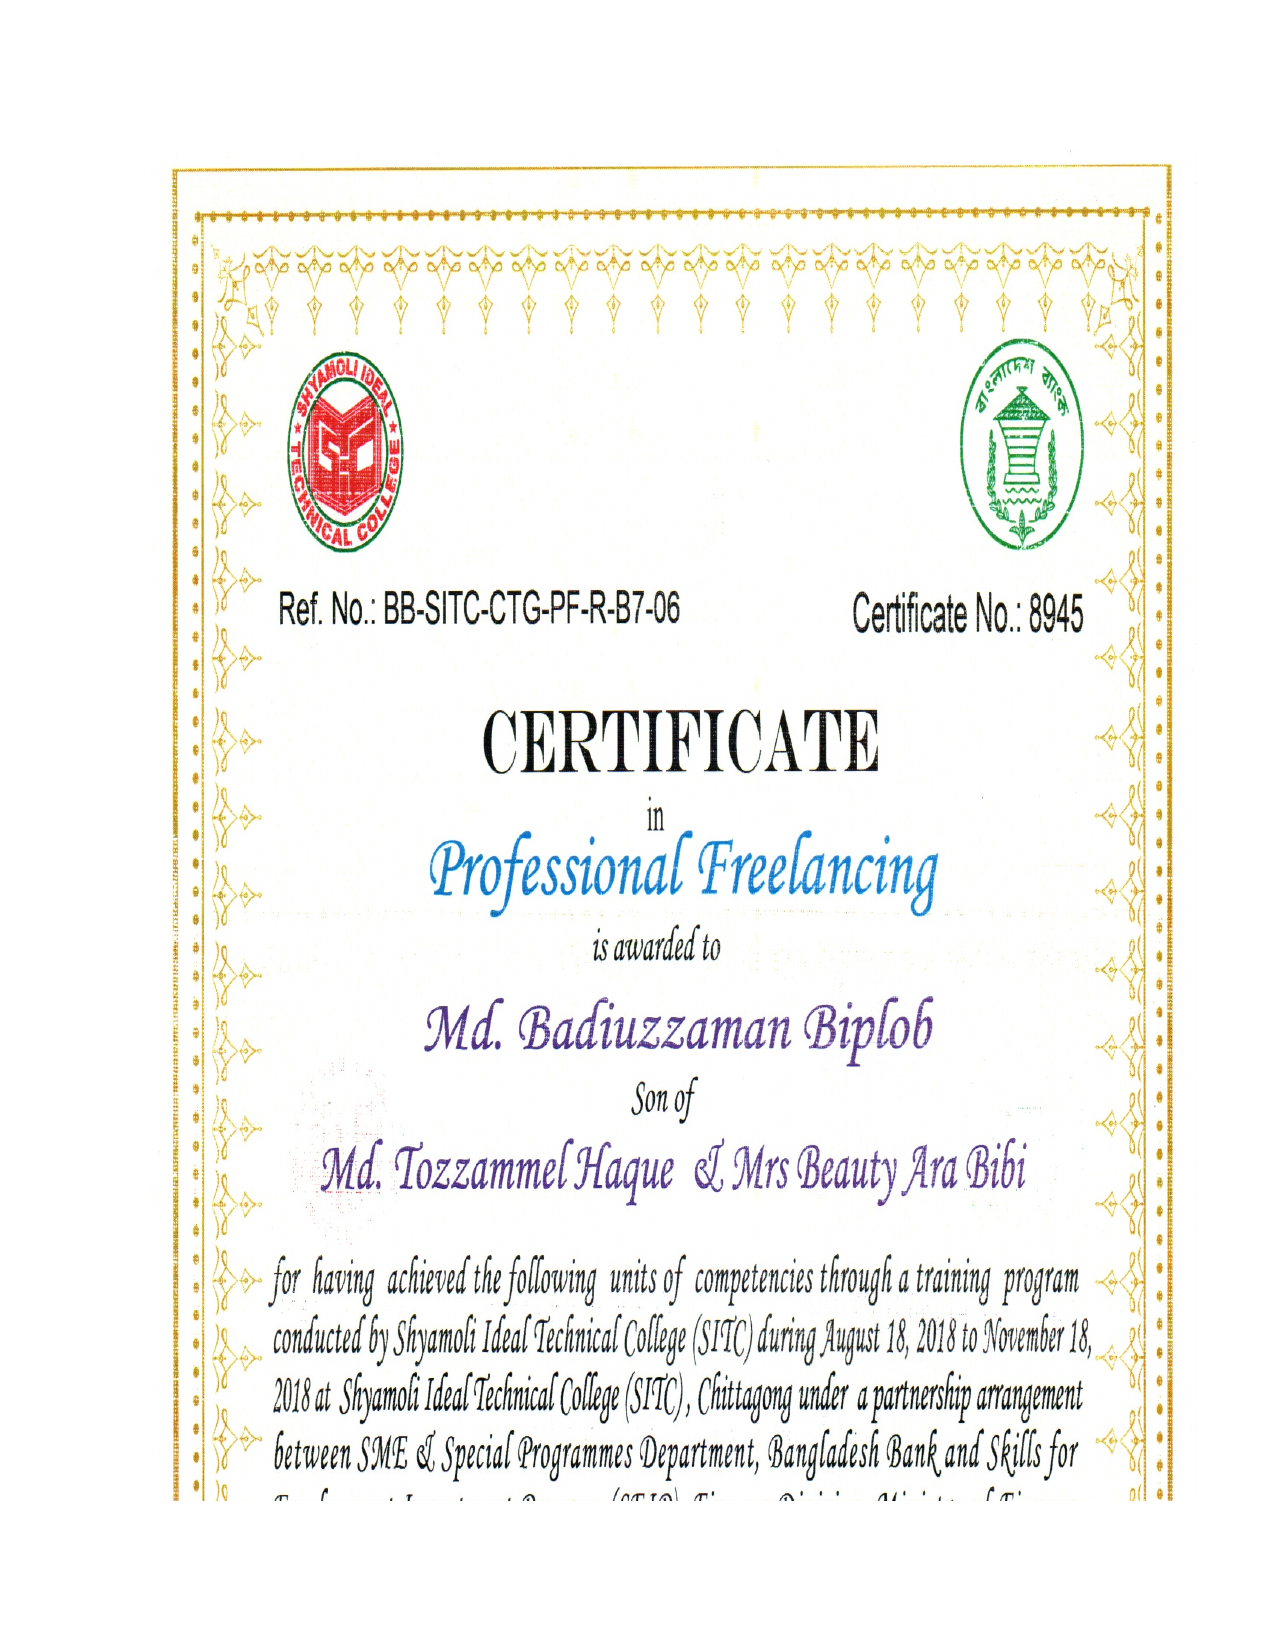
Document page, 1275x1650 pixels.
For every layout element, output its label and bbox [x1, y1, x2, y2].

picture [150, 150, 1197, 1501]
